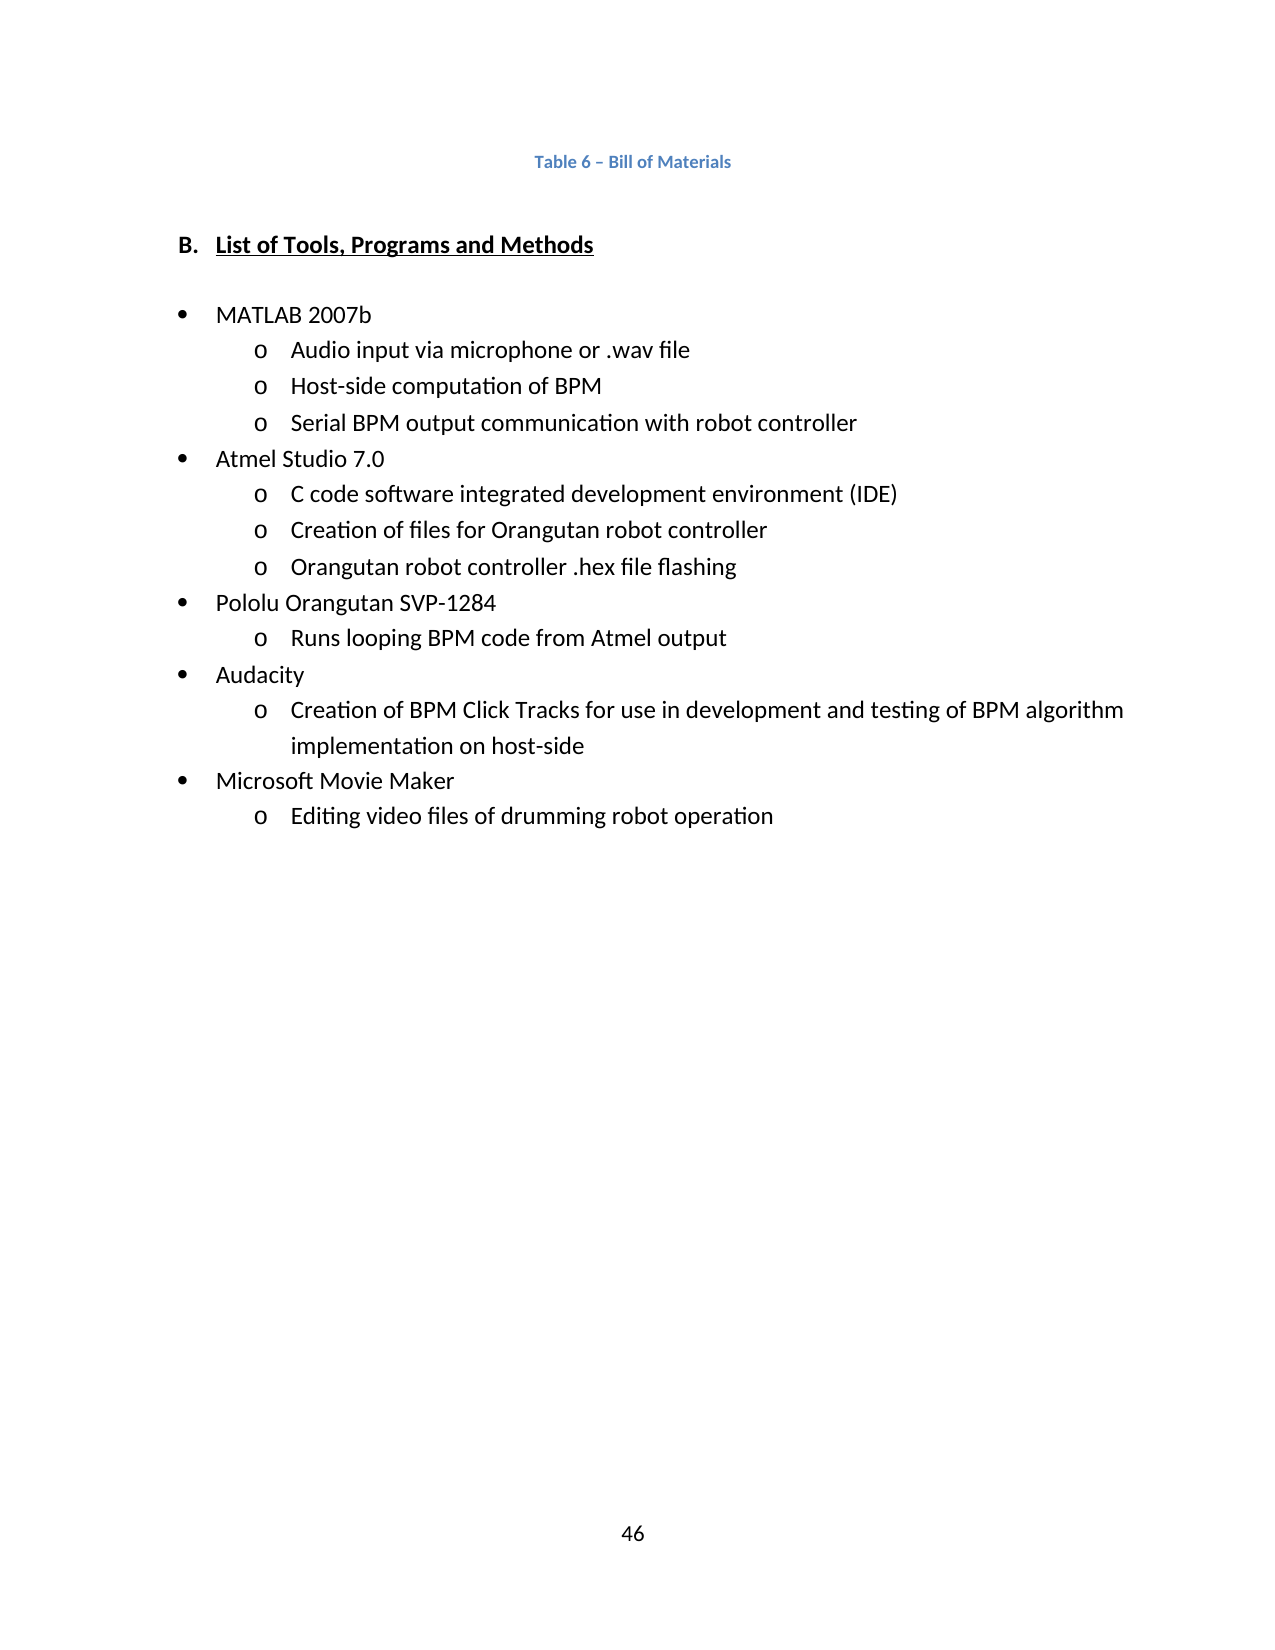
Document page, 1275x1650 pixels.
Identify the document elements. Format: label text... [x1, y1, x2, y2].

list C code software integrated development environment (IDE) [253, 478, 1125, 510]
list Atmel Studio 7.0 [178, 443, 1125, 474]
list Pololu Orangutan SVP-1284 [178, 587, 1125, 618]
list Serial BPM output communication with robot controller [253, 407, 1125, 438]
list Host-side computation of BPM [253, 370, 1125, 402]
list Microsoft Movie Maker [178, 765, 1125, 796]
list Creation of BPM Click Tracks for use in development and testing of BPM algorithm implementation on host-side [253, 694, 1125, 761]
list Audio input via microphone or .wav file [253, 334, 1125, 366]
list Orangutan robot controller .hex file flashing [253, 551, 1125, 583]
list List of Tools, Programs and Methods [178, 229, 1125, 259]
list Editing video files of drumming robot operation [253, 800, 1125, 832]
text Table 6 – Bill of Materials [141, 150, 1125, 173]
list Creation of files for Orangutan robot controller [253, 514, 1125, 546]
list Runs looping BPM code from Atmel output [253, 622, 1125, 654]
list Audacity [178, 659, 1125, 689]
list MATLAB 2007b [178, 299, 1125, 329]
